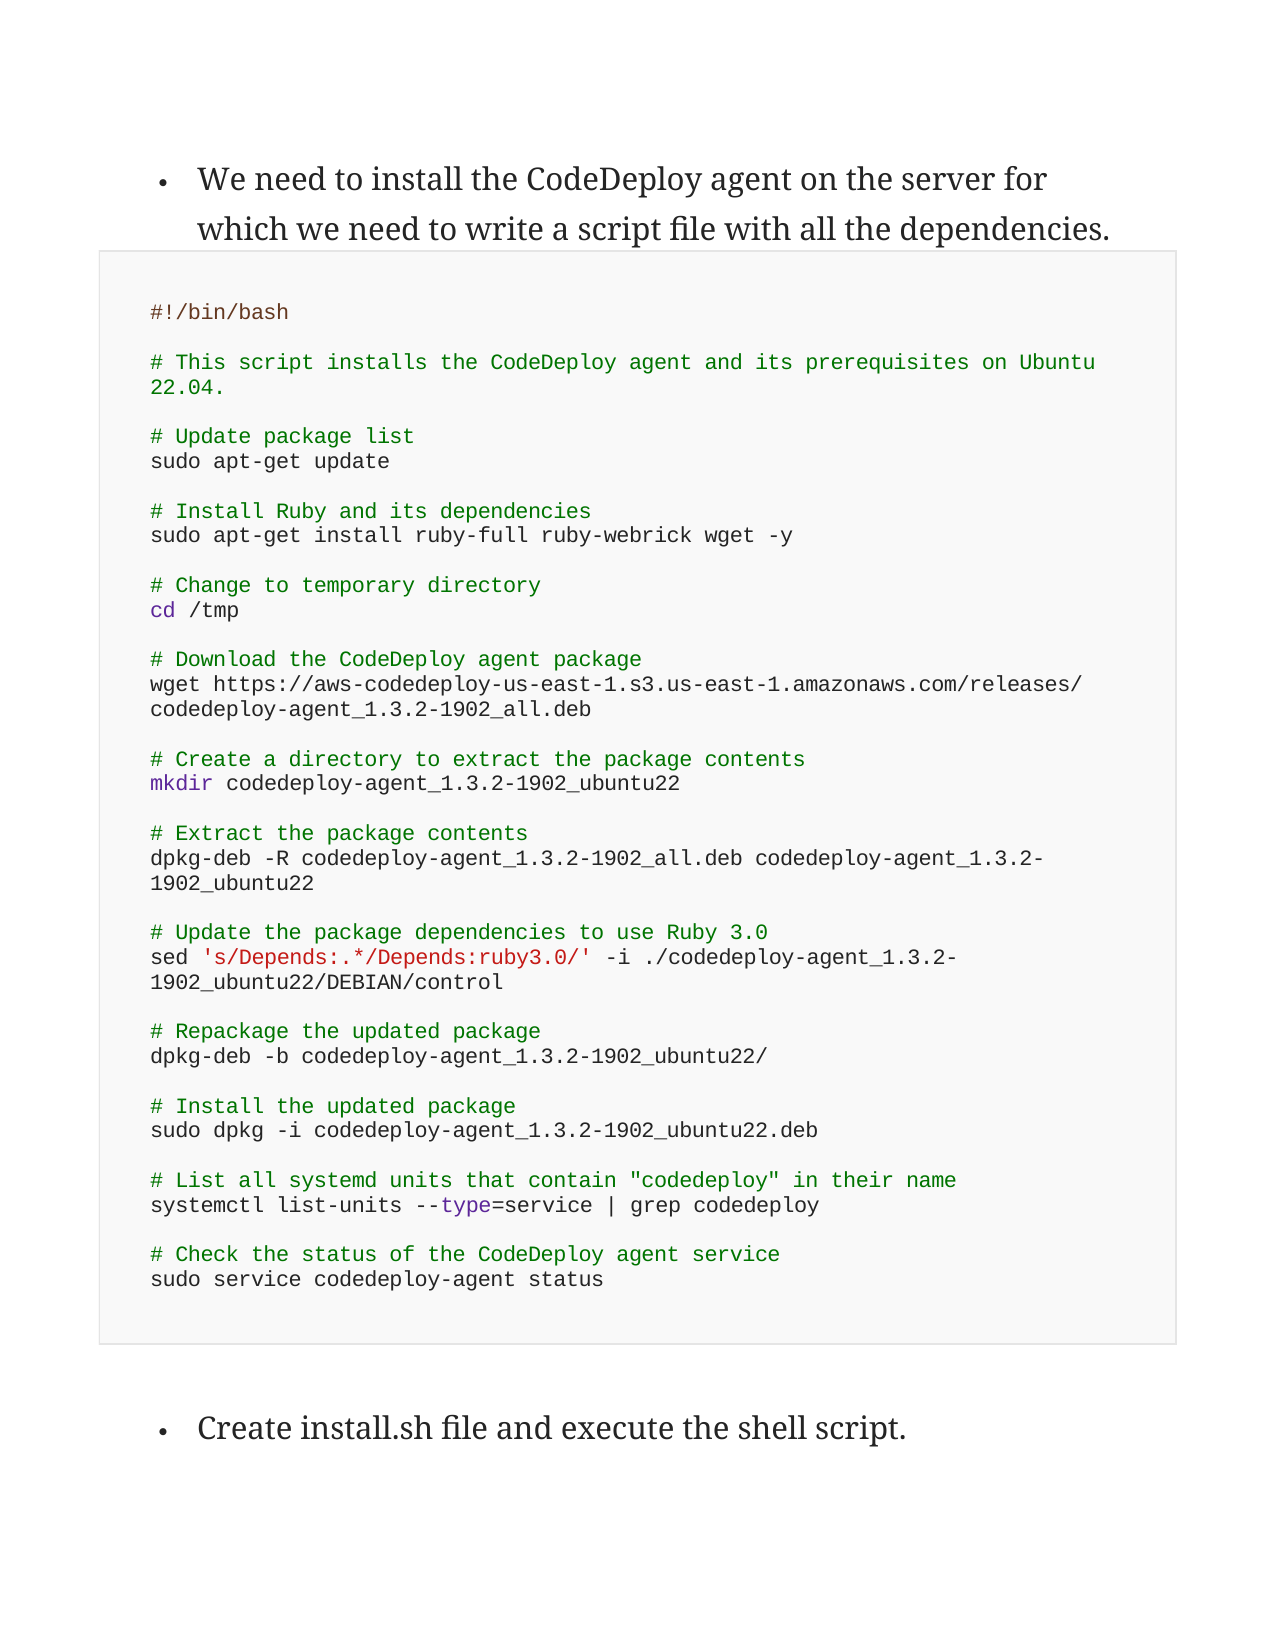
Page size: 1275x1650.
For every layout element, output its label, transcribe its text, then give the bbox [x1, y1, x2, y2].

text #!/bin/bash # This script installs the CodeDeploy agent and its prerequisites on Ubuntu 22.04. # Update package list sudo apt-get update # Install Ruby and its dependencies sudo apt-get install ruby-full ruby-webrick wget -y # Change to temporary directory cd /tmp # Download the CodeDeploy agent package wget https://aws-codedeploy-us-east-1.s3.us-east-1.amazonaws.com/releases/codedeploy-agent_1.3.2-1902_all.deb # Create a directory to extract the package contents mkdir codedeploy-agent_1.3.2-1902_ubuntu22 # Extract the package contents dpkg-deb -R codedeploy-agent_1.3.2-1902_all.deb codedeploy-agent_1.3.2-1902_ubuntu22 # Update the package dependencies to use Ruby 3.0 sed 's/Depends:.*/Depends:ruby3.0/' -i ./codedeploy-agent_1.3.2-1902_ubuntu22/DEBIAN/control # Repackage the updated package dpkg-deb -b codedeploy-agent_1.3.2-1902_ubuntu22/ # Install the updated package sudo dpkg -i codedeploy-agent_1.3.2-1902_ubuntu22.deb # List all systemd units that contain "codedeploy" in their name systemctl list-units --type=service | grep codedeploy # Check the status of the CodeDeploy agent service sudo service codedeploy-agent status [100, 252, 1175, 1343]
list Create install.sh file and execute the shell script. [159, 1398, 1125, 1448]
list We need to install the CodeDeploy agent on the server for which we need to write a script file with all the dependencies. [159, 150, 1125, 250]
